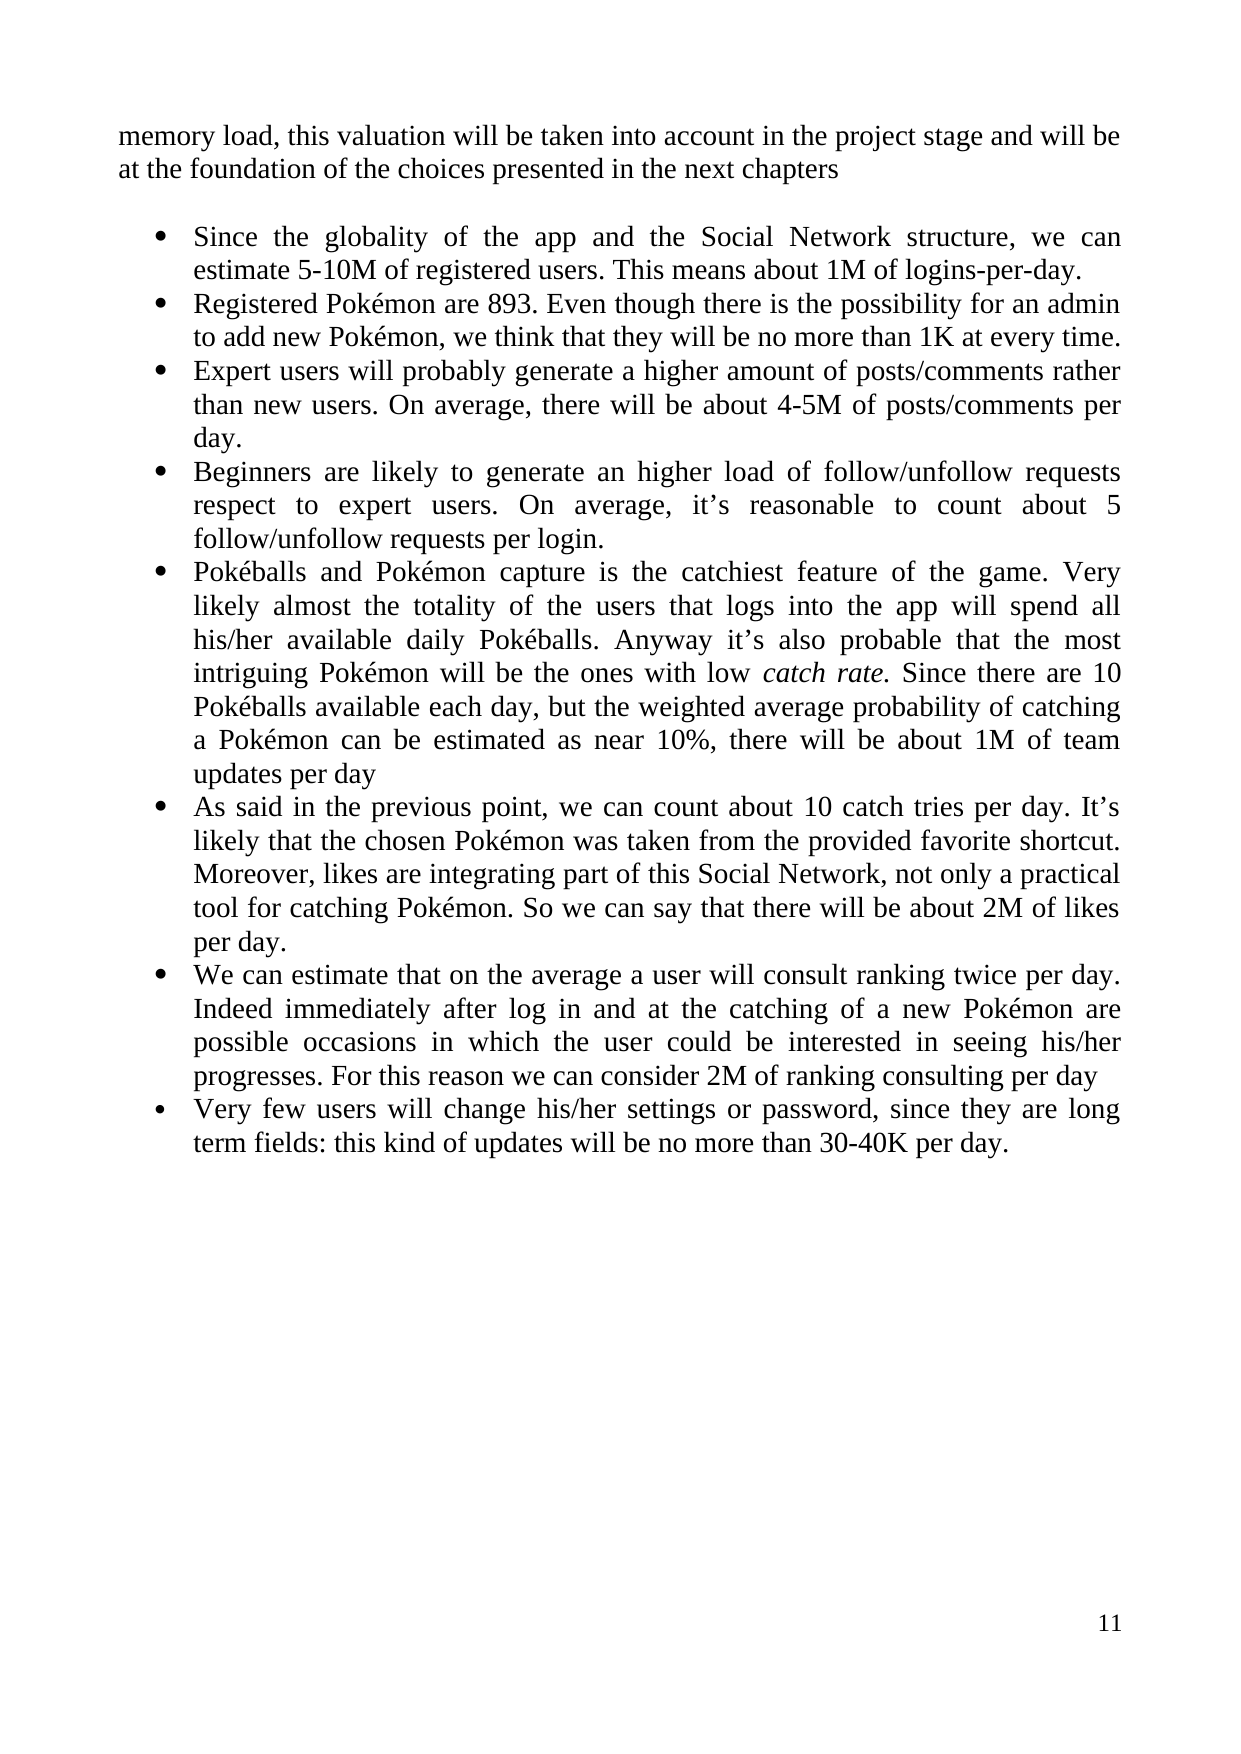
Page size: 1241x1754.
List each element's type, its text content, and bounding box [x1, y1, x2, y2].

list Since the globality of the app and the Social Network structure, we can estimate 5-10M of registered users. This means about 1M of logins-per-day. [156, 219, 1122, 286]
list Pokéballs and Pokémon capture is the catchiest feature of the game. Very likely almost the totality of the users that logs into the app will spend all his/her available daily Pokéballs. Anyway it’s also probable that the most intriguing Pokémon will be the ones with low catch rate. Since there are 10 Pokéballs available each day, but the weighted average probability of catching a Pokémon can be estimated as near 10%, there will be about 1M of team updates per day [156, 554, 1122, 789]
list We can estimate that on the average a user will consult ranking twice per day. Indeed immediately after log in and at the catching of a new Pokémon are possible occasions in which the user could be interested in seeing his/her progresses. For this reason we can consider 2M of ranking consulting per day [156, 957, 1122, 1092]
list As said in the previous point, we can count about 10 catch tries per day. It’s likely that the chosen Pokémon was taken from the provided favorite shortcut. Moreover, likes are integrating part of this Social Network, not only a practical tool for catching Pokémon. So we can say that there will be about 2M of likes per day. [156, 789, 1122, 957]
list Very few users will change his/her settings or password, since they are long term fields: this kind of updates will be no more than 30-40K per day. [156, 1092, 1122, 1159]
list Expert users will probably generate a higher amount of posts/comments rather than new users. On average, there will be about 4-5M of posts/comments per day. [156, 353, 1122, 454]
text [118, 118, 1122, 185]
list Beginners are likely to generate an higher load of follow/unfollow requests respect to expert users. On average, it’s reasonable to count about 5 follow/unfollow requests per login. [156, 454, 1122, 554]
list Registered Pokémon are 893. Even though there is the possibility for an admin to add new Pokémon, we think that they will be no more than 1K at every time. [156, 286, 1122, 353]
